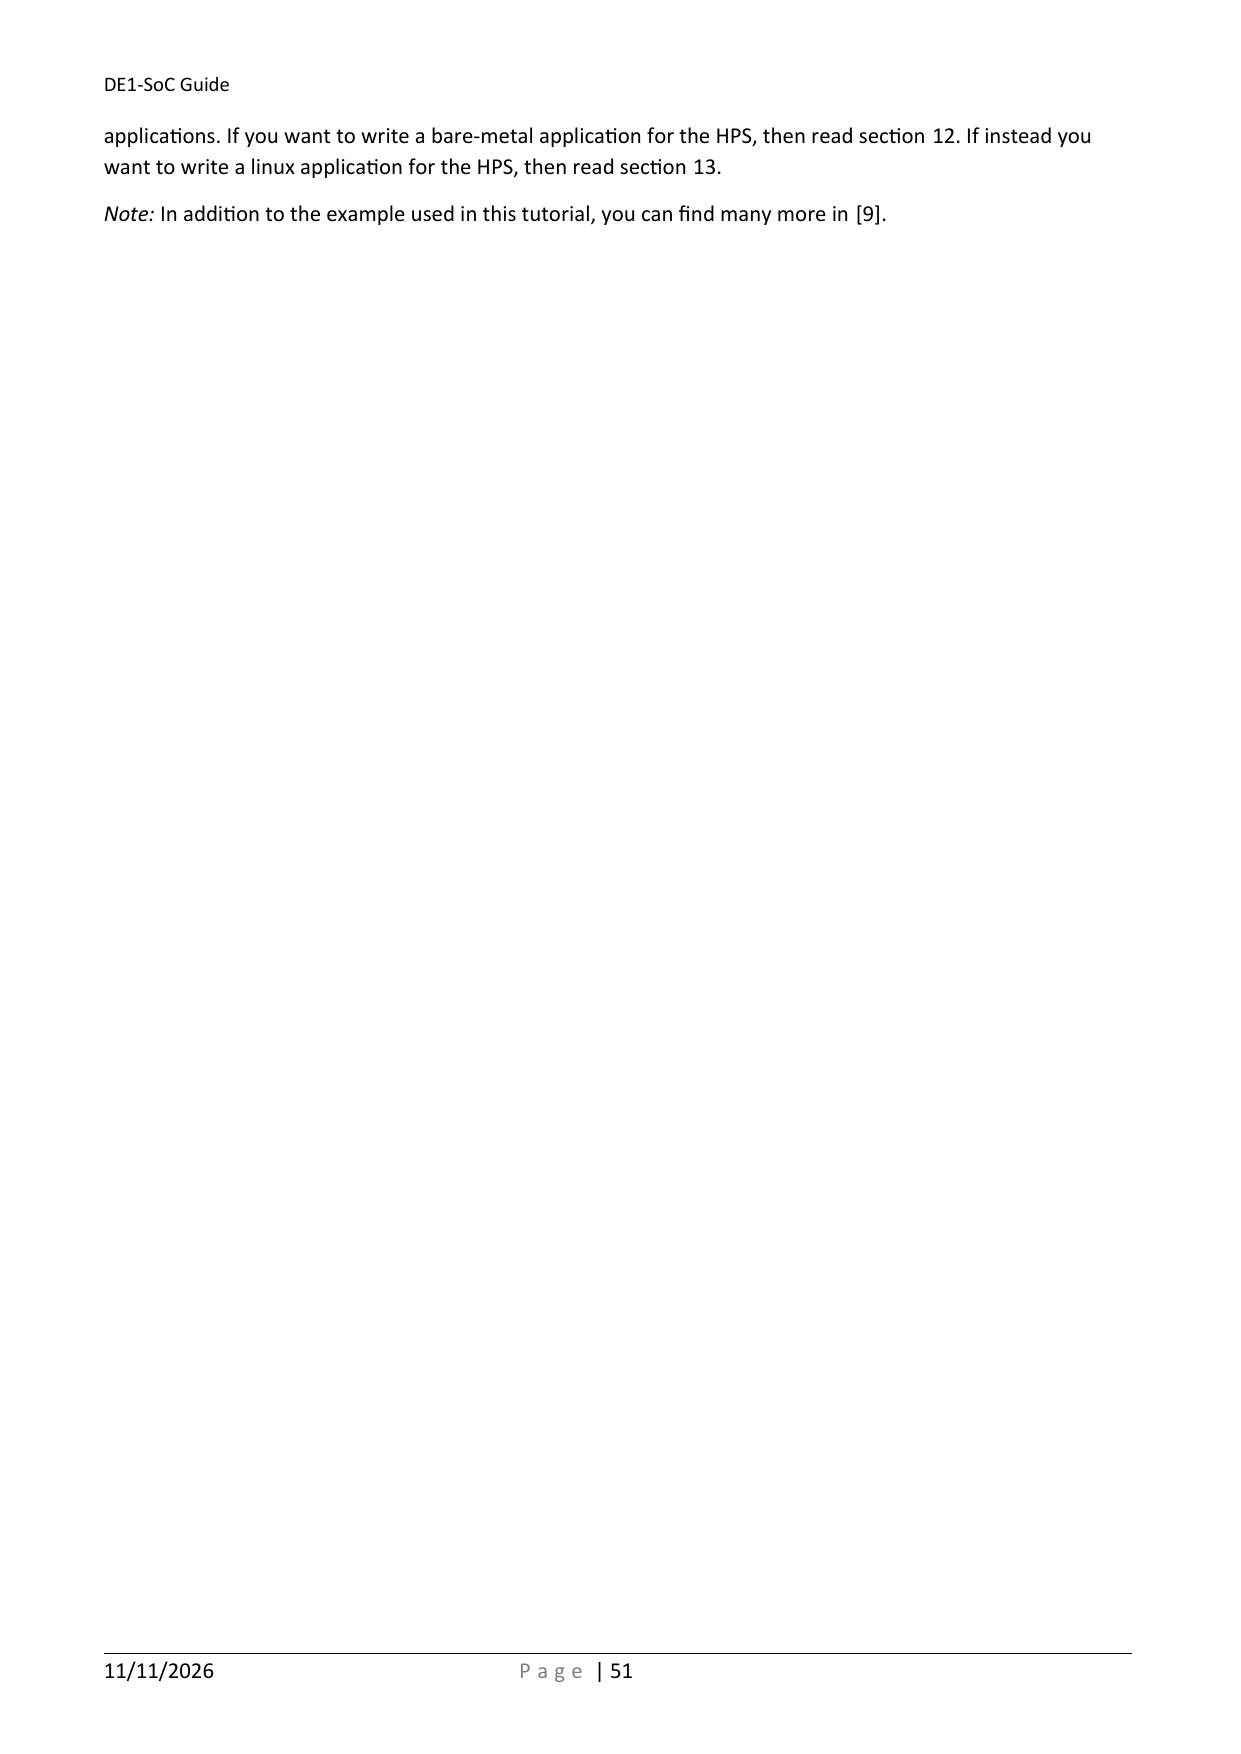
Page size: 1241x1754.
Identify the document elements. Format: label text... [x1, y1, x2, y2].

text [103, 122, 1132, 180]
text Note: In addition to the example used in this tutorial, you can find many more in . [103, 199, 1132, 227]
